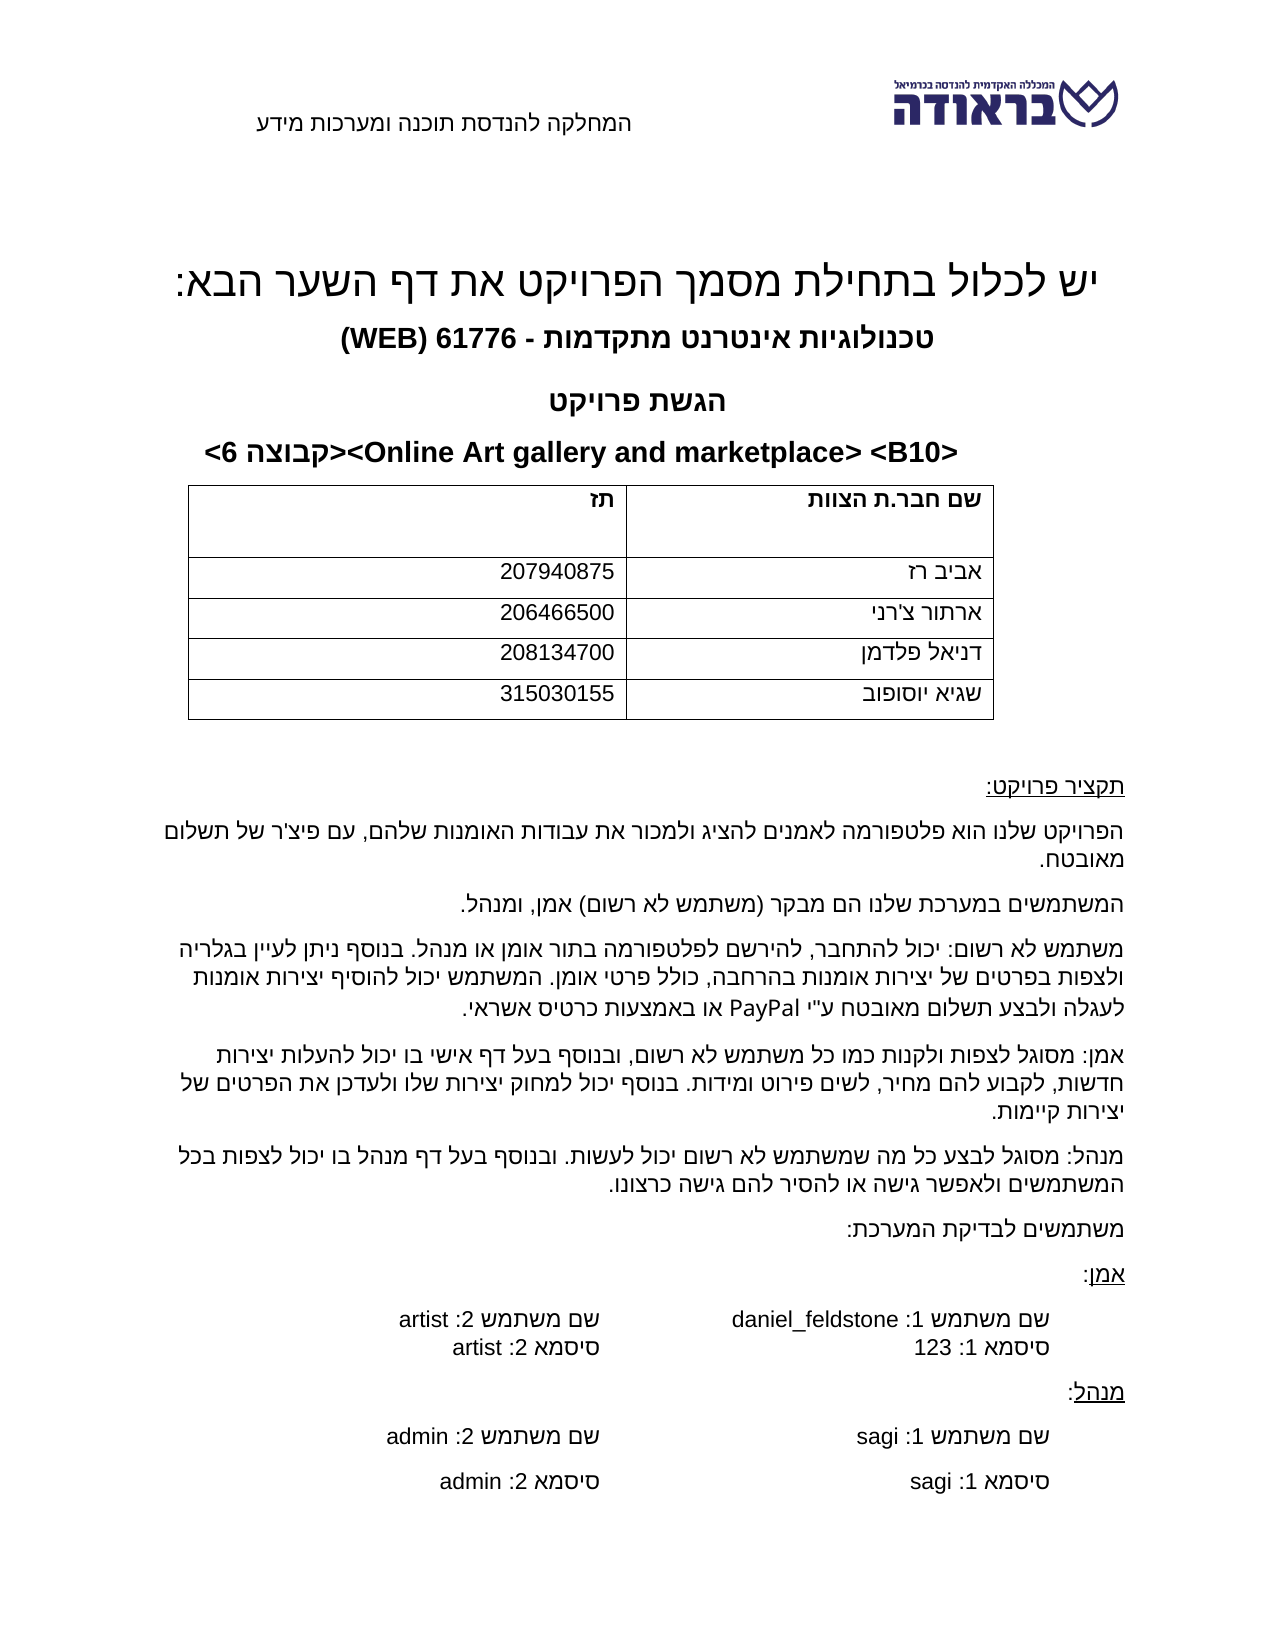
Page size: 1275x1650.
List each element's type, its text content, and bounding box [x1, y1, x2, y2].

subtitle יש לכלול בתחילת מסמך הפרויקט את דף השער הבא: טכנולוגיות אינטרנט מתקדמות - 61776 (WEB) [150, 257, 1125, 355]
picture [887, 75, 1125, 132]
text שם משתמש 1: daniel_feldstone שם משתמש 2: artist סיסמא 1: 123 סיסמא 2: artist [150, 1306, 1050, 1360]
text אמן: [150, 1261, 1125, 1287]
table_cell אביב רז [627, 558, 993, 598]
text המשתמשים במערכת שלנו הם מבקר (משתמש לא רשום) אמן, ומנהל. [150, 891, 1125, 917]
table_cell 208134700 [189, 639, 626, 679]
text משתמש לא רשום: יכול להתחבר, להירשם לפלטפורמה בתור אומן או מנהל. בנוסף ניתן לעיין בגלריה ולצפות בפרטים של יצירות אומנות בהרחבה, כולל פרטי אומן. המשתמש יכול להוסיף יצירות אומנות לעגלה ולבצע תשלום מאובטח ע"י PayPal או באמצעות כרטיס אשראי. [150, 936, 1125, 1023]
text תקציר פרויקט: [150, 773, 1125, 799]
table_cell דניאל פלדמן [627, 639, 993, 679]
table_header שם חבר.ת הצוות [627, 486, 993, 557]
text הגשת פרויקט [150, 384, 1125, 418]
text אמן: מסוגל לצפות ולקנות כמו כל משתמש לא רשום, ובנוסף בעל דף אישי בו יכול להעלות יצירות חדשות, לקבוע להם מחיר, לשים פירוט ומידות. בנוסף יכול למחוק יצירות שלו ולעדכן את הפרטים של יצירות קיימות. [150, 1042, 1125, 1124]
table_cell 315030155 [189, 680, 626, 719]
table_header תז [189, 486, 626, 557]
table_cell שגיא יוסופוב [627, 680, 993, 719]
table_cell 206466500 [189, 599, 626, 638]
table_cell 207940875 [189, 558, 626, 598]
table_cell ארתור צ'רני [627, 599, 993, 638]
text מנהל: מסוגל לבצע כל מה שמשתמש לא רשום יכול לעשות. ובנוסף בעל דף מנהל בו יכול לצפות בכל המשתמשים ולאפשר גישה או להסיר להם גישה כרצונו. [150, 1143, 1125, 1197]
text הפרויקט שלנו הוא פלטפורמה לאמנים להציג ולמכור את עבודות האומנות שלהם, עם פיצ'ר של תשלום מאובטח. [150, 818, 1125, 872]
text משתמשים לבדיקת המערכת: [150, 1216, 1125, 1242]
text <Online Art gallery and marketplace> <B10><קבוצה 6> [187, 435, 1125, 468]
text מנהל: [150, 1378, 1125, 1405]
text סיסמא 1: sagi סיסמא 2: admin [150, 1468, 1050, 1494]
text שם משתמש 1: sagi שם משתמש 2: admin [150, 1423, 1050, 1449]
